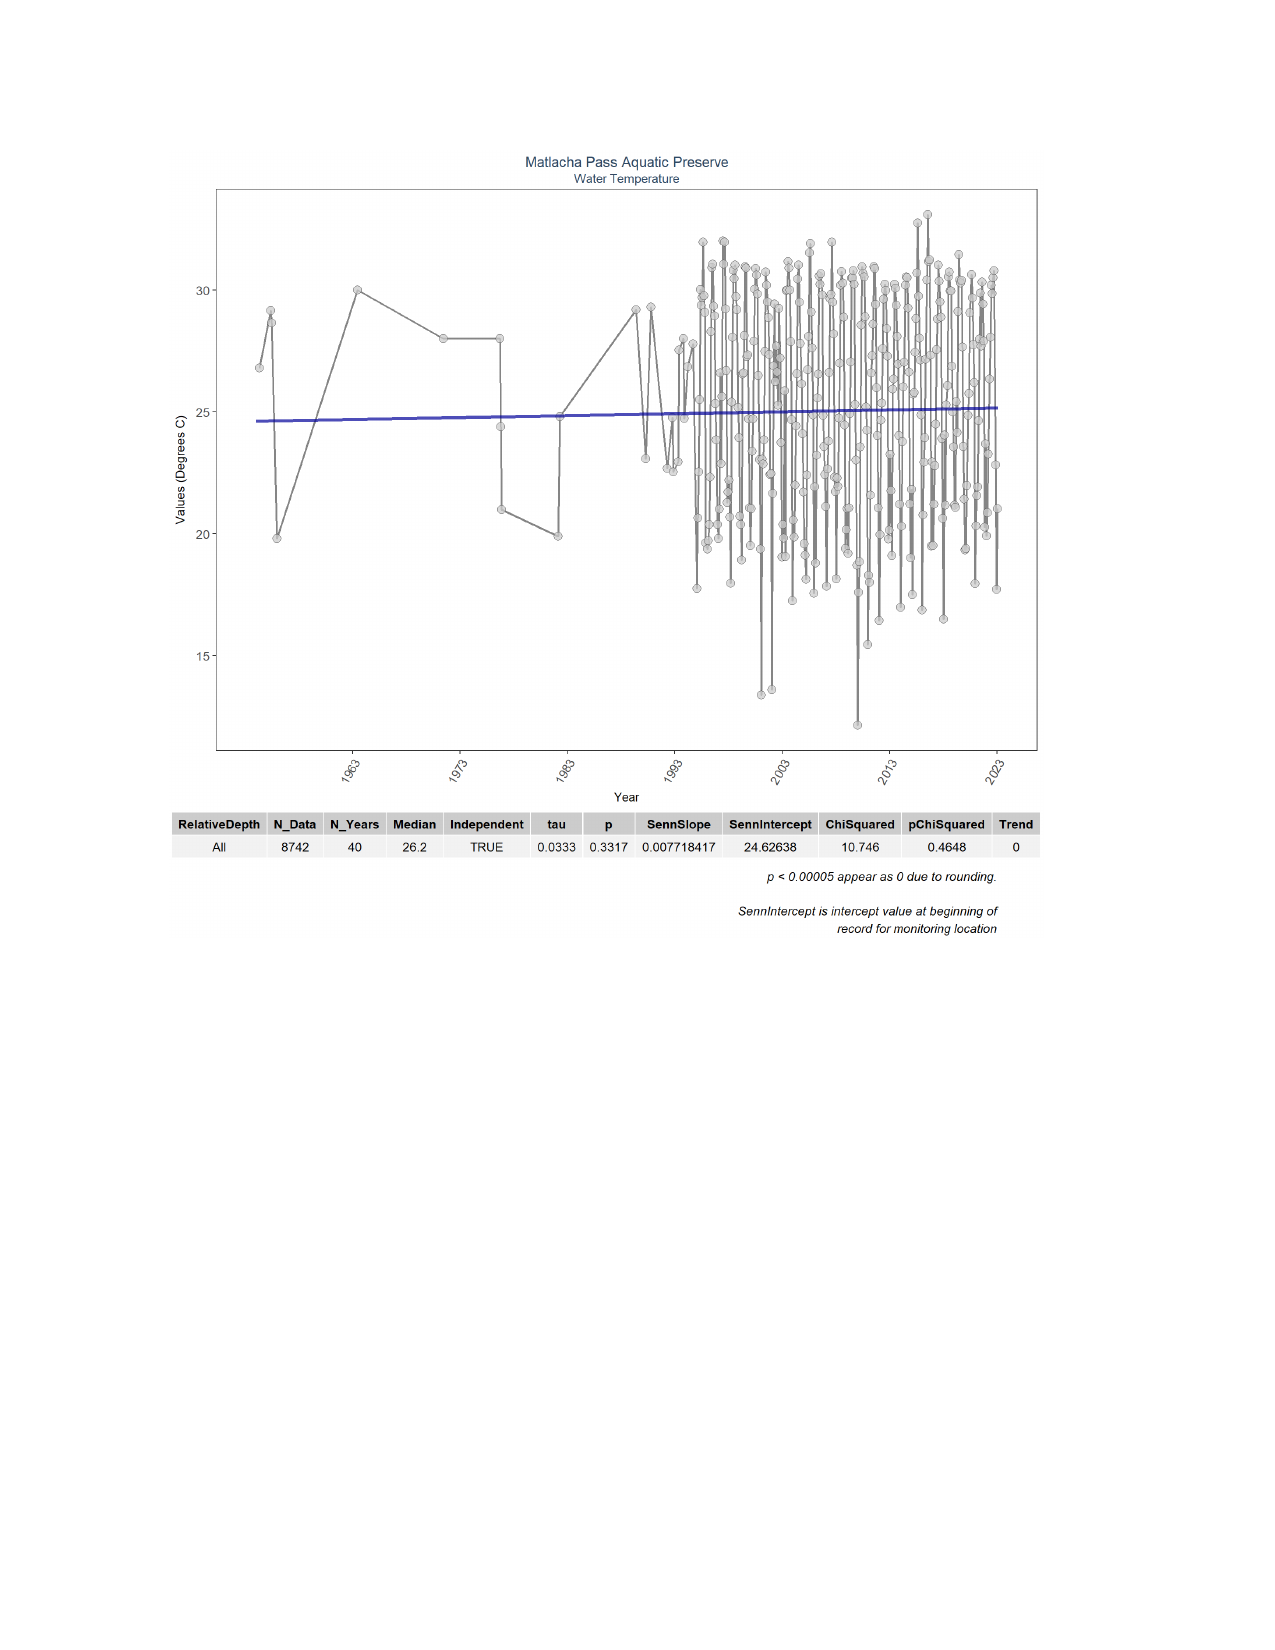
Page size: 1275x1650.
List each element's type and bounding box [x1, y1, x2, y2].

picture [168, 150, 1044, 938]
